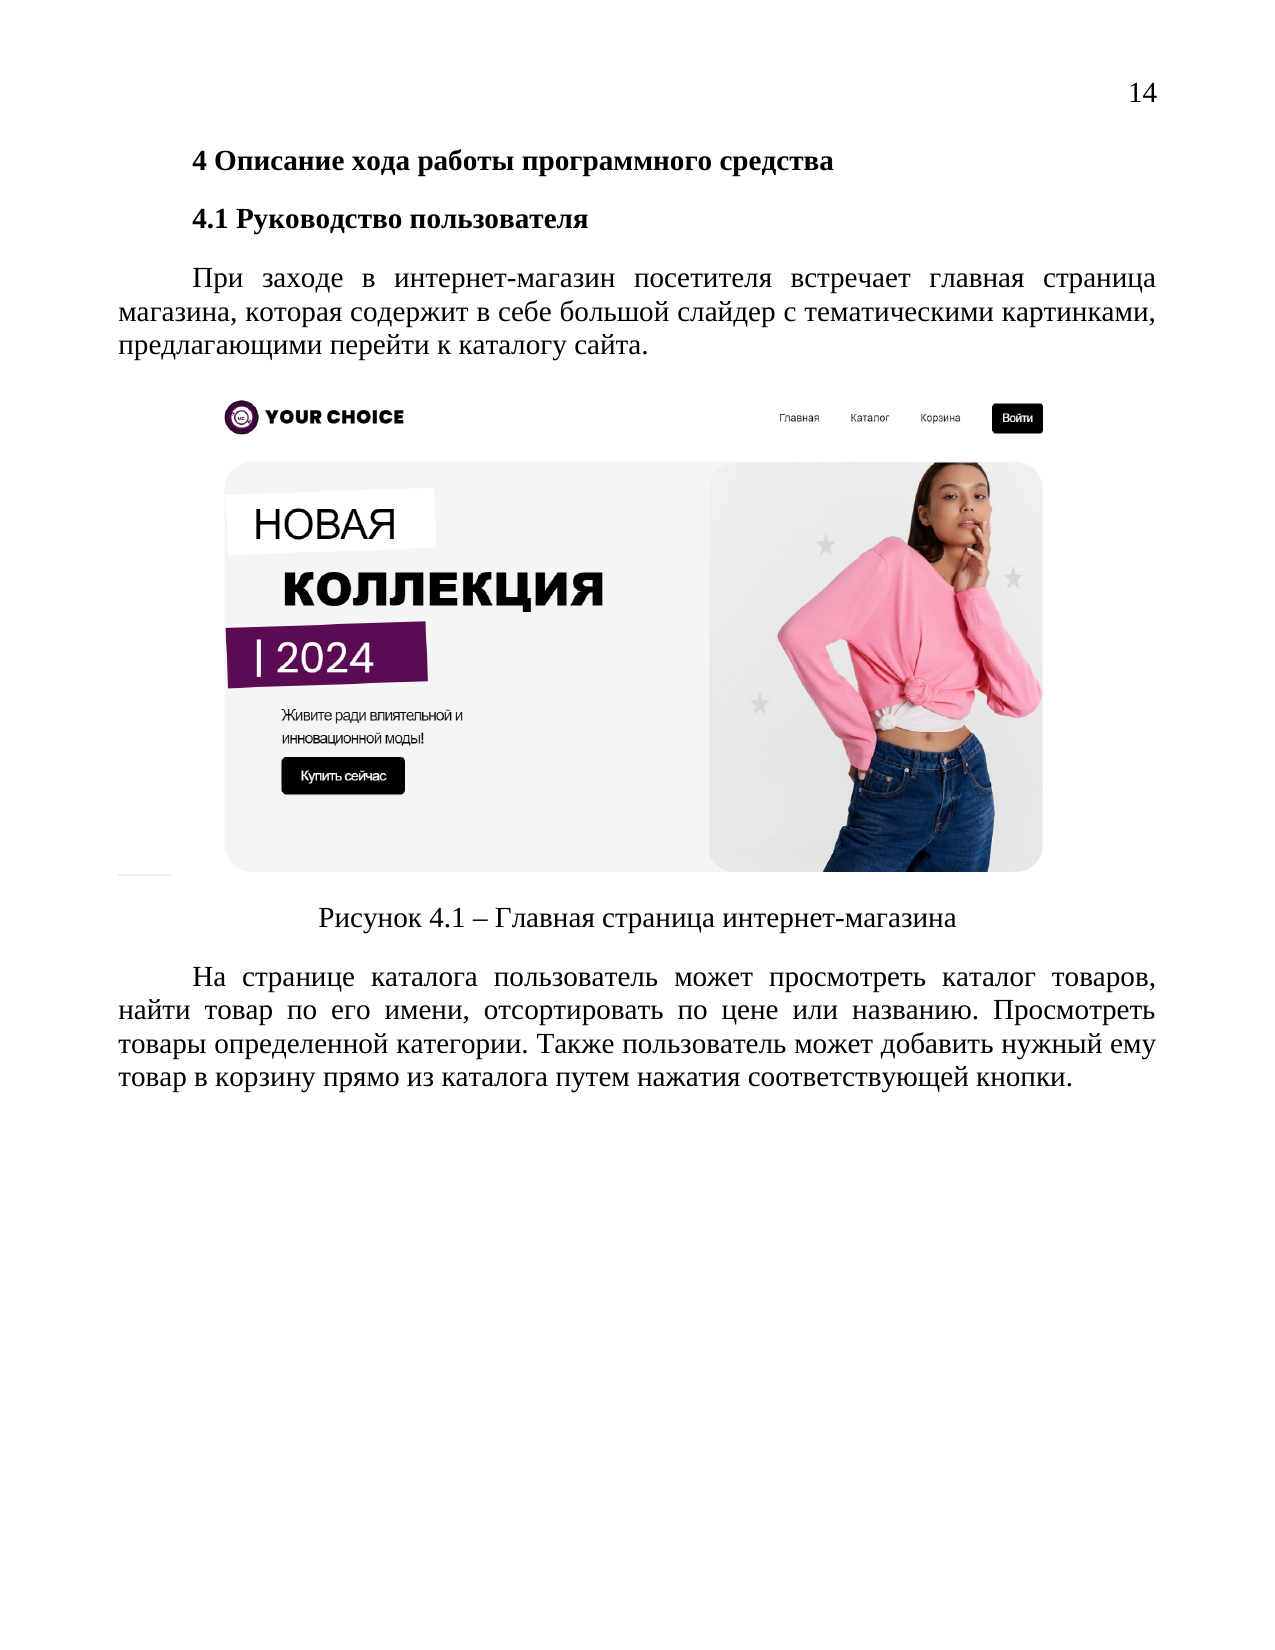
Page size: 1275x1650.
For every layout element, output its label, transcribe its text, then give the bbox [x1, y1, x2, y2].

text При заходе в интернет-магазин посетителя встречает главная страница магазина, которая содержит в себе большой слайдер с тематическими картинками, предлагающими перейти к каталогу сайта. [118, 260, 1157, 361]
picture [118, 385, 1157, 876]
text 4.1 Руководство пользователя [192, 202, 1157, 235]
text На странице каталога пользователь может просмотреть каталог товаров, найти товар по его имени, отсортировать по цене или названию. Просмотреть товары определенной категории. Также пользователь может добавить нужный ему товар в корзину прямо из каталога путем нажатия соответствующей кнопки. [118, 959, 1157, 1093]
text 4 Описание хода работы программного средства [192, 143, 1157, 177]
text Рисунок 4.1 – Главная страница интернет-магазина [118, 900, 1157, 934]
